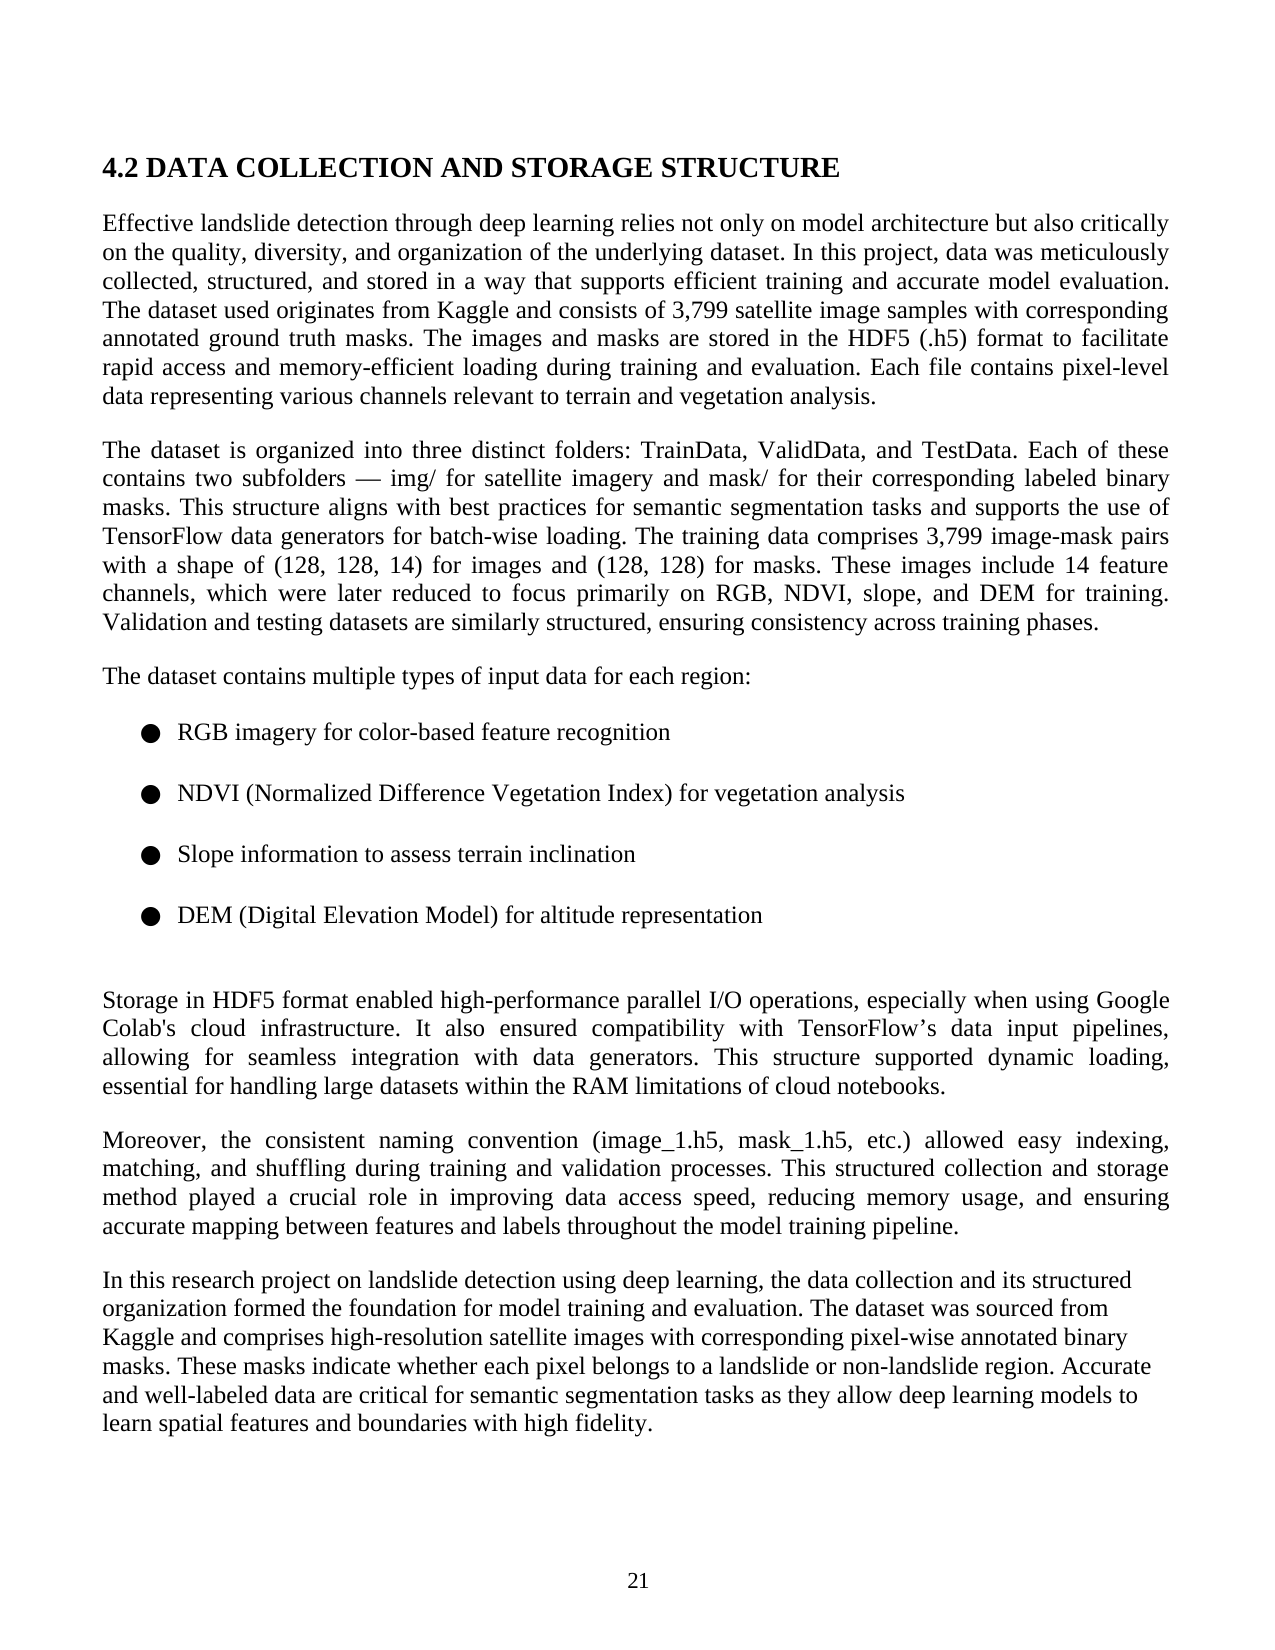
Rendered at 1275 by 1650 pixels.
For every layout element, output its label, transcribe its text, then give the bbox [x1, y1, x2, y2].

list Slope information to assess terrain inclination [139, 836, 1237, 870]
text Storage in HDF5 format enabled high-performance parallel I/O operations, especially when using Google Colab's cloud infrastructure. It also ensured compatibility with TensorFlow’s data input pipelines, allowing for seamless integration with data generators. This structure supported dynamic loading, essential for handling large datasets within the RAM limitations of cloud notebooks. [102, 985, 1171, 1100]
text The dataset contains multiple types of input data for each region: [102, 661, 1237, 690]
text Effective landslide detection through deep learning relies not only on model architecture but also critically on the quality, diversity, and organization of the underlying dataset. In this project, data was meticulously collected, structured, and stored in a way that supports efficient training and accurate model evaluation. The dataset used originates from Kaggle and consists of 3,799 satellite image samples with corresponding annotated ground truth masks. The images and masks are stored in the HDF5 (.h5) format to facilitate rapid access and memory-efficient loading during training and evaluation. Each file contains pixel-level data representing various channels relevant to terrain and vegetation analysis. [102, 208, 1171, 410]
list NDVI (Normalized Difference Vegetation Index) for vegetation analysis [139, 774, 1237, 808]
text Moreover, the consistent naming convention (image_1.h5, mask_1.h5, etc.) allowed easy indexing, matching, and shuffling during training and validation processes. This structured collection and storage method played a crucial role in improving data access speed, reducing memory usage, and ensuring accurate mapping between features and labels throughout the model training pipeline. [102, 1125, 1171, 1240]
text In this research project on landslide detection using deep learning, the data collection and its structured organization formed the foundation for model training and evaluation. The dataset was sourced from Kaggle and comprises high-resolution satellite images with corresponding pixel-wise annotated binary masks. These masks indicate whether each pixel belongs to a landslide or non-landslide region. Accurate and well-labeled data are critical for semantic segmentation tasks as they allow deep learning models to learn spatial features and boundaries with high fidelity. [102, 1265, 1170, 1437]
list DATA COLLECTION AND STORAGE STRUCTURE [102, 150, 1237, 183]
list DEM (Digital Elevation Model) for altitude representation [139, 897, 1237, 931]
list RGB imagery for color-based feature recognition [139, 713, 1237, 747]
text The dataset is organized into three distinct folders: TrainData, ValidData, and TestData. Each of these contains two subfolders — img/ for satellite imagery and mask/ for their corresponding labeled binary masks. This structure aligns with best practices for semantic segmentation tasks and supports the use of TensorFlow data generators for batch-wise loading. The training data comprises 3,799 image-mask pairs with a shape of (128, 128, 14) for images and (128, 128) for masks. These images include 14 feature channels, which were later reduced to focus primarily on RGB, NDVI, slope, and DEM for training. Validation and testing datasets are similarly structured, ensuring consistency across training phases. [102, 435, 1171, 636]
